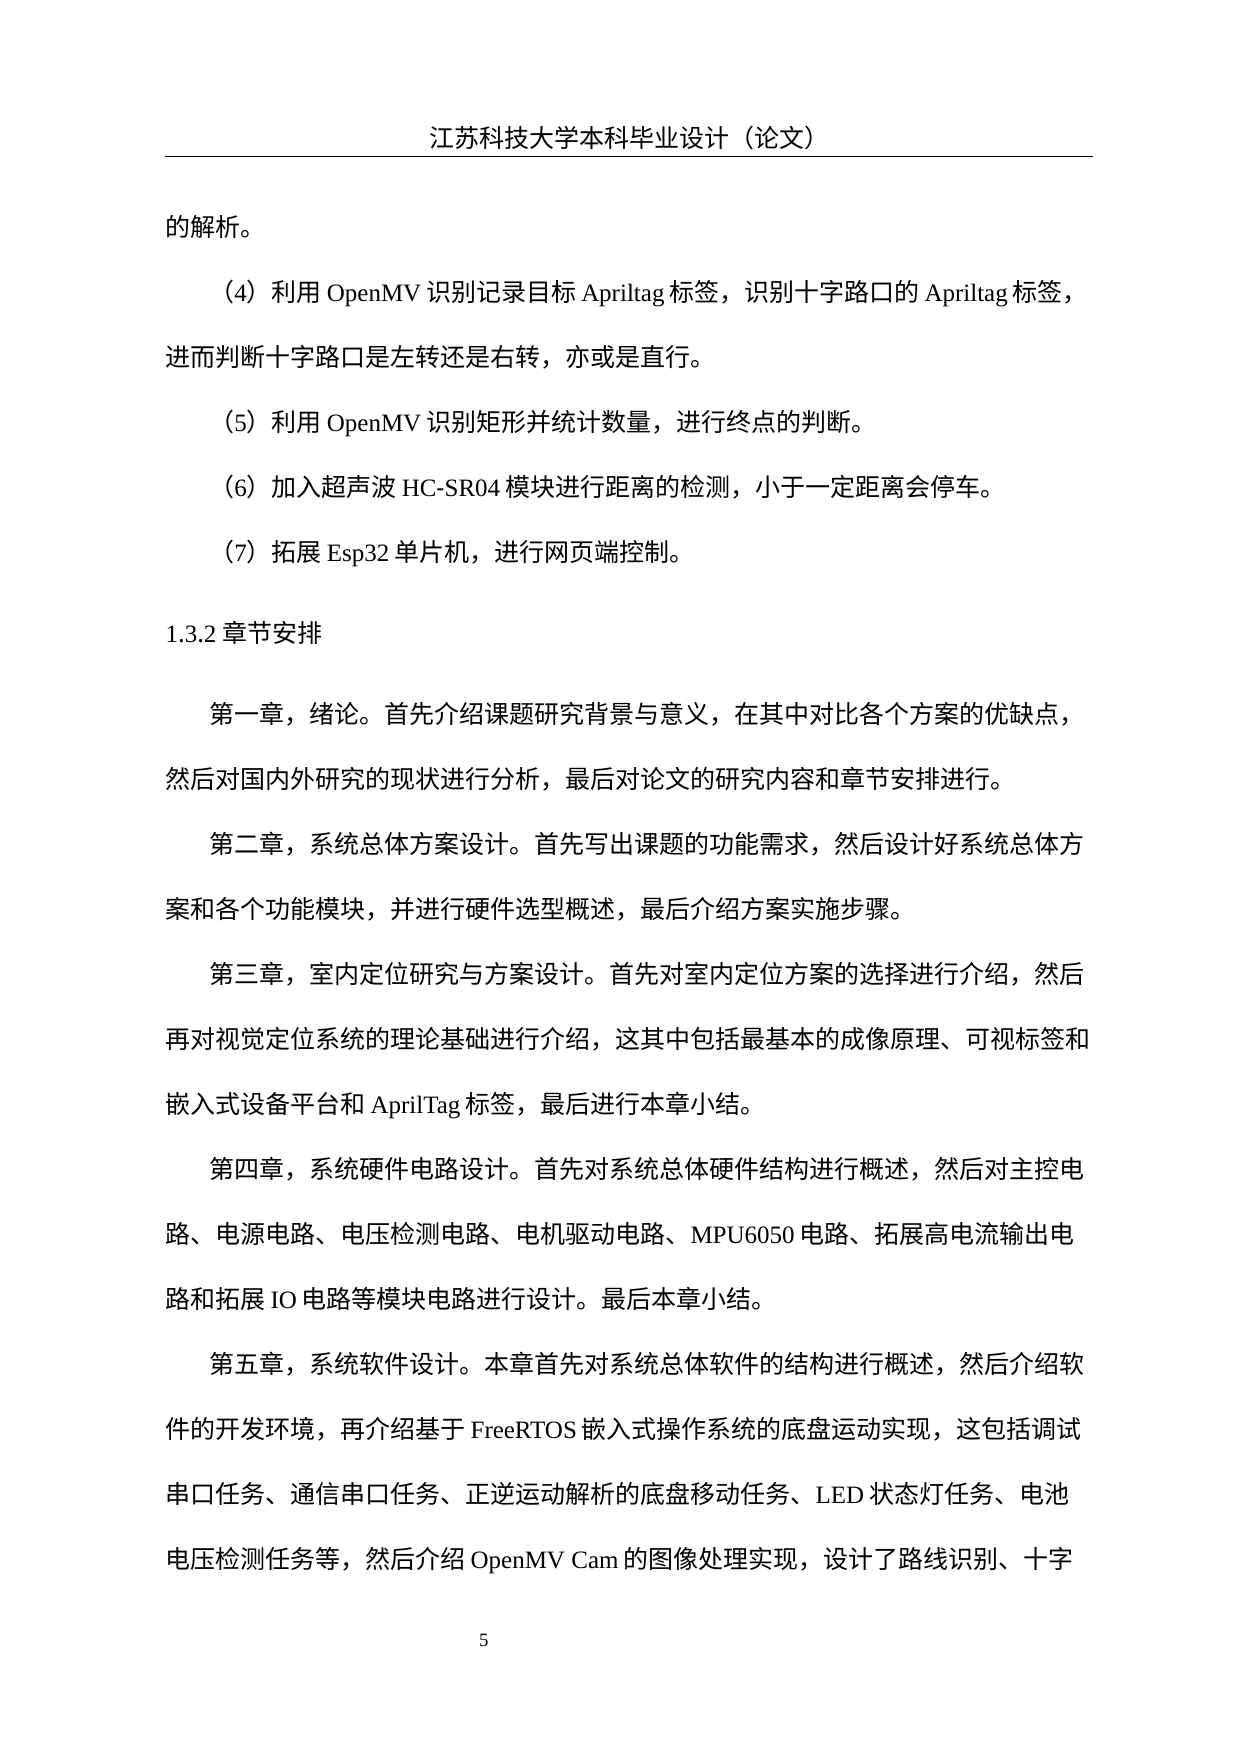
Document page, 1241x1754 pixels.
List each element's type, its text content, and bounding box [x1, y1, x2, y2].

text 第四章，系统硬件电路设计。首先对系统总体硬件结构进行概述，然后对主控电路、电源电路、电压检测电路、电机驱动电路、MPU6050电路、拓展高电流输出电路和拓展IO电路等模块电路进行设计。最后本章小结。 [165, 1136, 1093, 1331]
text 第一章，绪论。首先介绍课题研究背景与意义，在其中对比各个方案的优缺点，然后对国内外研究的现状进行分析，最后对论文的研究内容和章节安排进行。 [165, 681, 1093, 811]
text （4）利用OpenMV识别记录目标Apriltag标签，识别十字路口的Apriltag标签，进而判断十字路口是左转还是右转，亦或是直行。 [165, 258, 1093, 388]
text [165, 1331, 1093, 1591]
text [165, 193, 1093, 258]
text （5）利用OpenMV识别矩形并统计数量，进行终点的判断。 [165, 388, 1093, 453]
text （6）加入超声波HC-SR04模块进行距离的检测，小于一定距离会停车。 [165, 453, 1093, 518]
text 第三章，室内定位研究与方案设计。首先对室内定位方案的选择进行介绍，然后再对视觉定位系统的理论基础进行介绍，这其中包括最基本的成像原理、可视标签和嵌入式设备平台和AprilTag标签，最后进行本章小结。 [165, 941, 1093, 1136]
text （7）拓展Esp32单片机，进行网页端控制。 [165, 518, 1093, 583]
text 第二章，系统总体方案设计。首先写出课题的功能需求，然后设计好系统总体方案和各个功能模块，并进行硬件选型概述，最后介绍方案实施步骤。 [165, 811, 1093, 941]
text 1.3.2 章节安排 [165, 599, 1093, 664]
